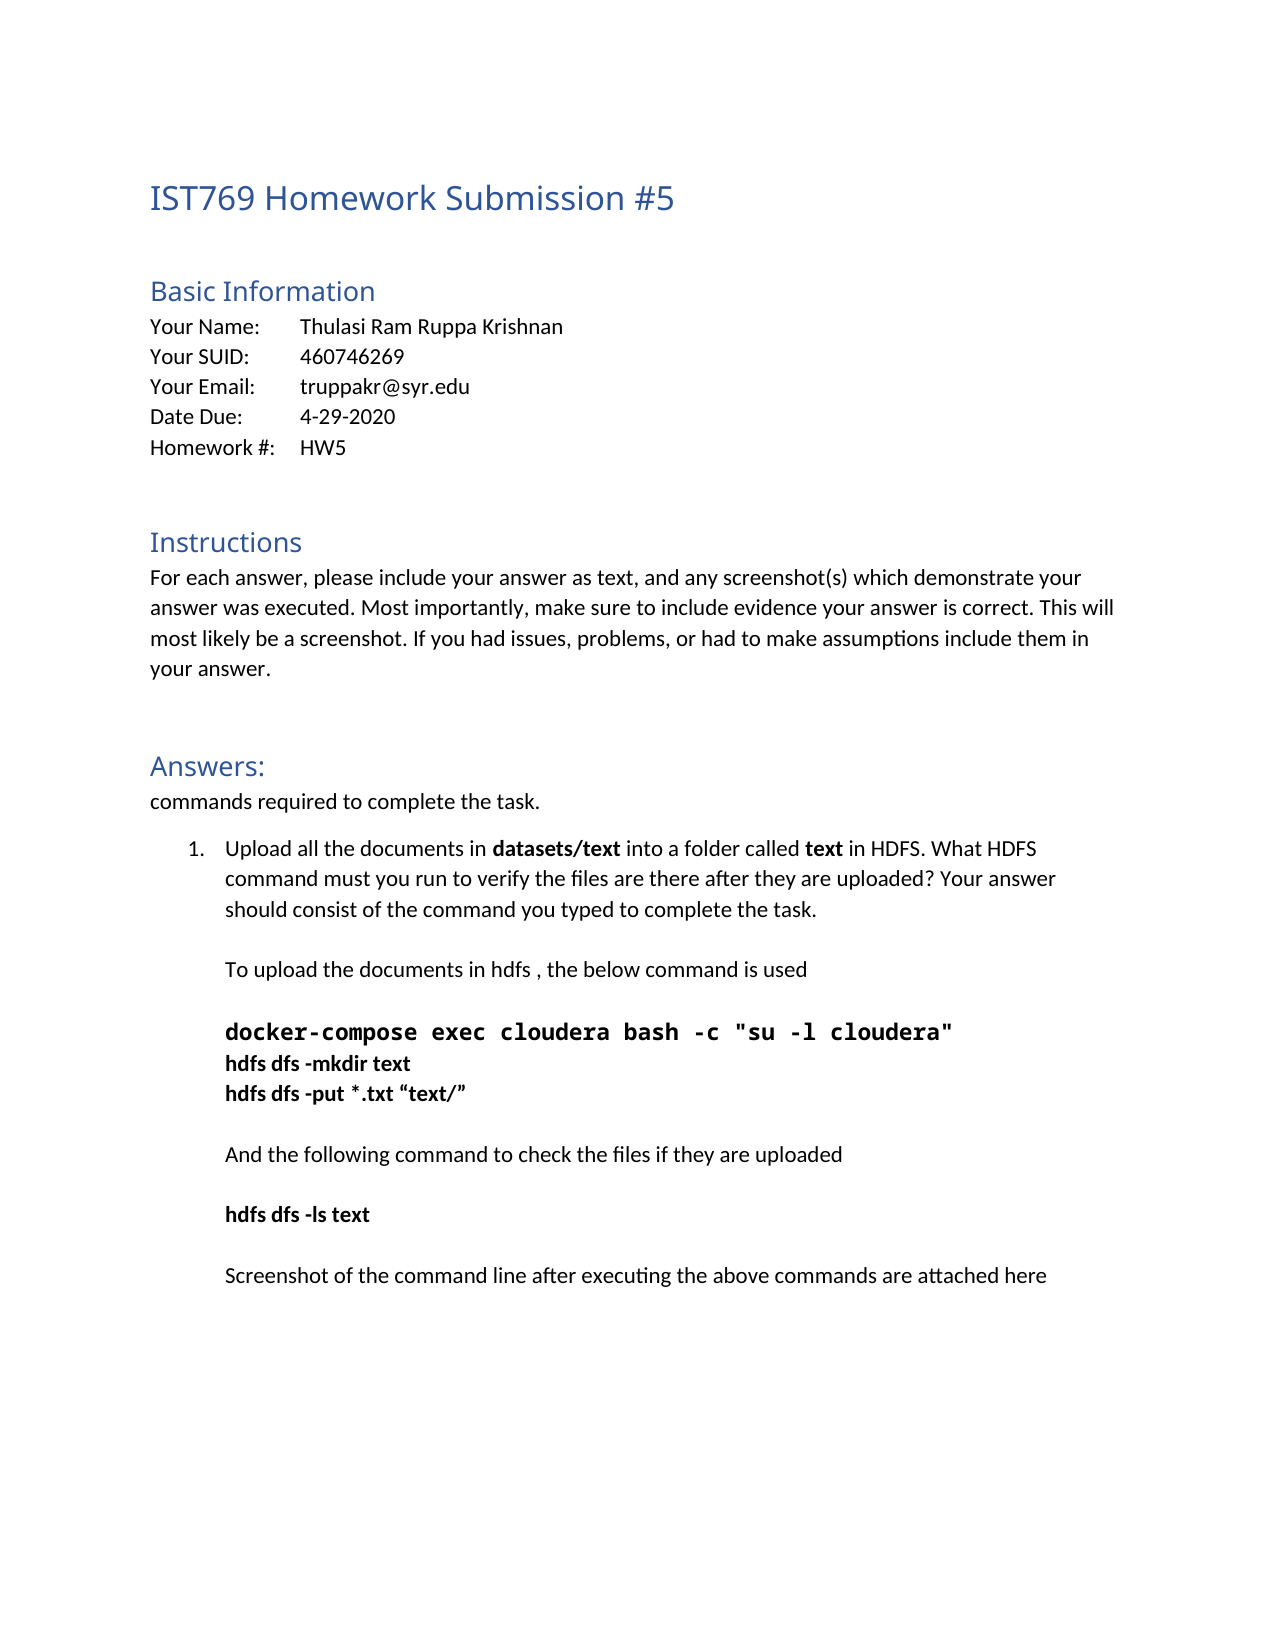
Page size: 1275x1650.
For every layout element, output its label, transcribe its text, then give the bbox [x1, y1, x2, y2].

list Screenshot of the command line after executing the above commands are attached here [225, 1261, 1125, 1289]
subtitle Basic Information [150, 272, 1125, 309]
subtitle Answers: [150, 748, 1125, 784]
text commands required to complete the task. [150, 787, 1125, 816]
list Upload all the documents in datasets/text into a folder called text in HDFS. What HDFS command must you run to verify the files are there after they are uploaded? Your answer should consist of the command you typed to complete the task. [187, 834, 1125, 923]
list And the following command to check the files if they are uploaded [225, 1140, 1125, 1168]
list hdfs dfs -ls text [225, 1200, 1125, 1228]
text Your Name: Thulasi Ram Ruppa Krishnan Your SUID: 460746269 Your Email: truppakr@syr.edu Date Due: 4-29-2020 Homework #: HW5 [150, 312, 1125, 461]
subtitle IST769 Homework Submission #5 [150, 175, 1125, 220]
subtitle Instructions [150, 523, 1125, 560]
list To upload the documents in hdfs , the below command is used [225, 955, 1125, 983]
list hdfs dfs -mkdir text [225, 1049, 1125, 1077]
text For each answer, please include your answer as text, and any screenshot(s) which demonstrate your answer was executed. Most importantly, make sure to include evidence your answer is correct. This will most likely be a screenshot. If you had issues, problems, or had to make assumptions include them in your answer. [150, 563, 1125, 682]
list hdfs dfs -put *.txt “text/” [225, 1079, 1125, 1108]
list docker-compose exec cloudera bash -c "su -l cloudera" [225, 1016, 1125, 1047]
